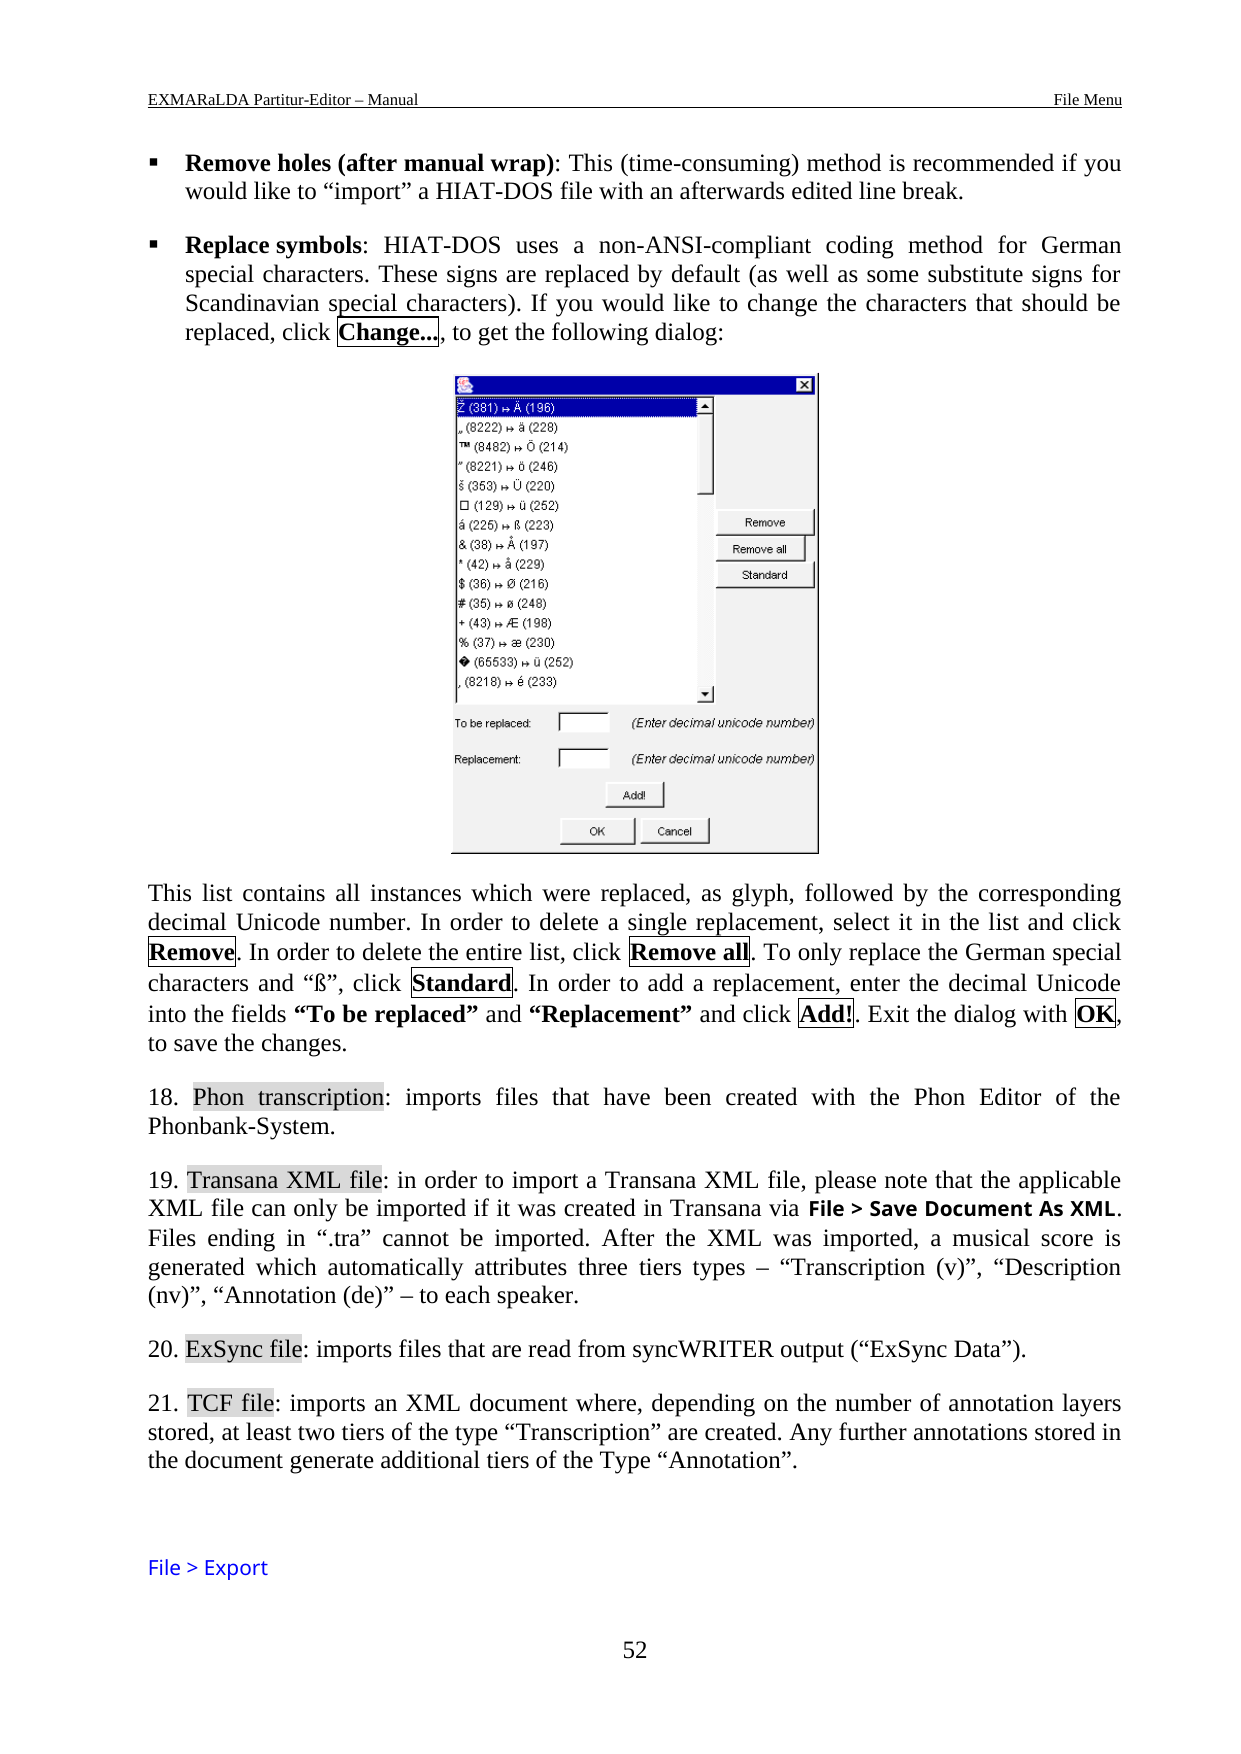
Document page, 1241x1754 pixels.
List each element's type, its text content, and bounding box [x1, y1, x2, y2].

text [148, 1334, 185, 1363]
text 18. Phon transcription: imports files that have been created with the Phon Editor of the Phonbank-System. [148, 1082, 1122, 1140]
text 19. Transana XML file: in order to import a Transana XML file, please note that the applicable XML file can only be imported if it was created in Transana via File > Save Document As XML. Files ending in “.tra” cannot be imported. After the XML was imported, a musical score is generated which automatically attributes three tiers types – “Transcription (v)”, “Description (nv)”, “Annotation (de)” – to each speaker. [148, 1165, 1122, 1309]
subtitle File > Export [148, 1553, 1122, 1581]
text 21. TCF file: imports an XML document where, depending on the number of annotation layers stored, at least two tiers of the type “Transcription” are created. Any further annotations stored in the document generate additional tiers of the Type “Annotation”. [148, 1388, 1122, 1474]
text Replace symbols: HIAT-DOS uses a non-ANSI-compliant coding method for German special characters. These signs are replaced by default (as well as some substitute signs for Scandinavian special characters). If you would like to change the characters that should be replaced, click Change..., to get the following dialog: [148, 230, 1122, 347]
picture [451, 372, 819, 854]
text This list contains all instances which were replaced, as glyph, followed by the corresponding decimal Unicode number. In order to delete a single replacement, select it in the list and click Remove. In order to delete the entire list, click Remove all. To only replace the German special characters and “ß”, click Standard. In order to add a replacement, enter the decimal Unicode into the fields “To be replaced” and “Replacement” and click Add!. Exit the dialog with OK, to save the changes. [148, 878, 1122, 1057]
text 20. ExSync file: imports files that are read from syncWRITER output (“ExSync Data”). [302, 1334, 1122, 1363]
text Remove holes (after manual wrap): This (time-consuming) method is recommended if you would like to “import” a HIAT-DOS file with an afterwards edited line break. [148, 148, 1122, 205]
